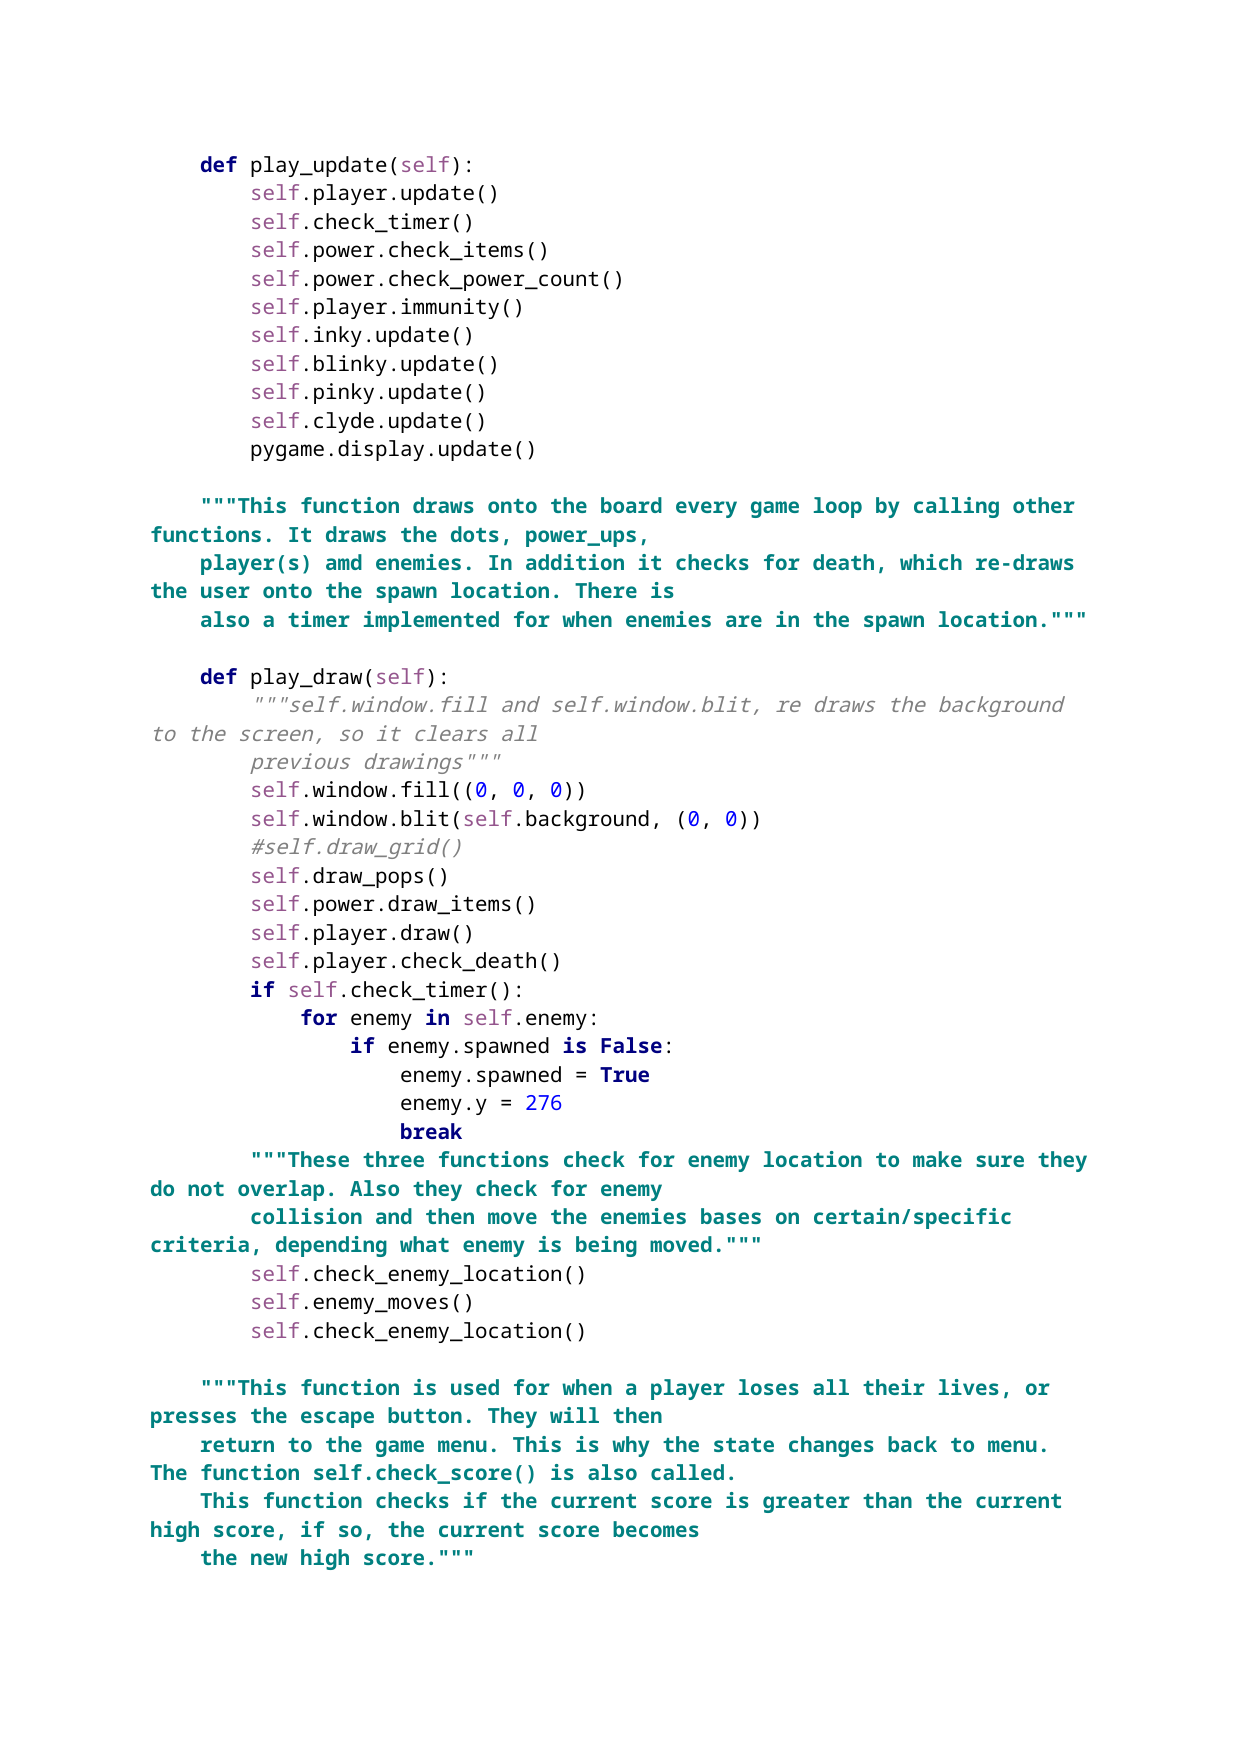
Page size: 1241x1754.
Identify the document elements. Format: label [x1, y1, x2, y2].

text [150, 150, 1090, 1600]
